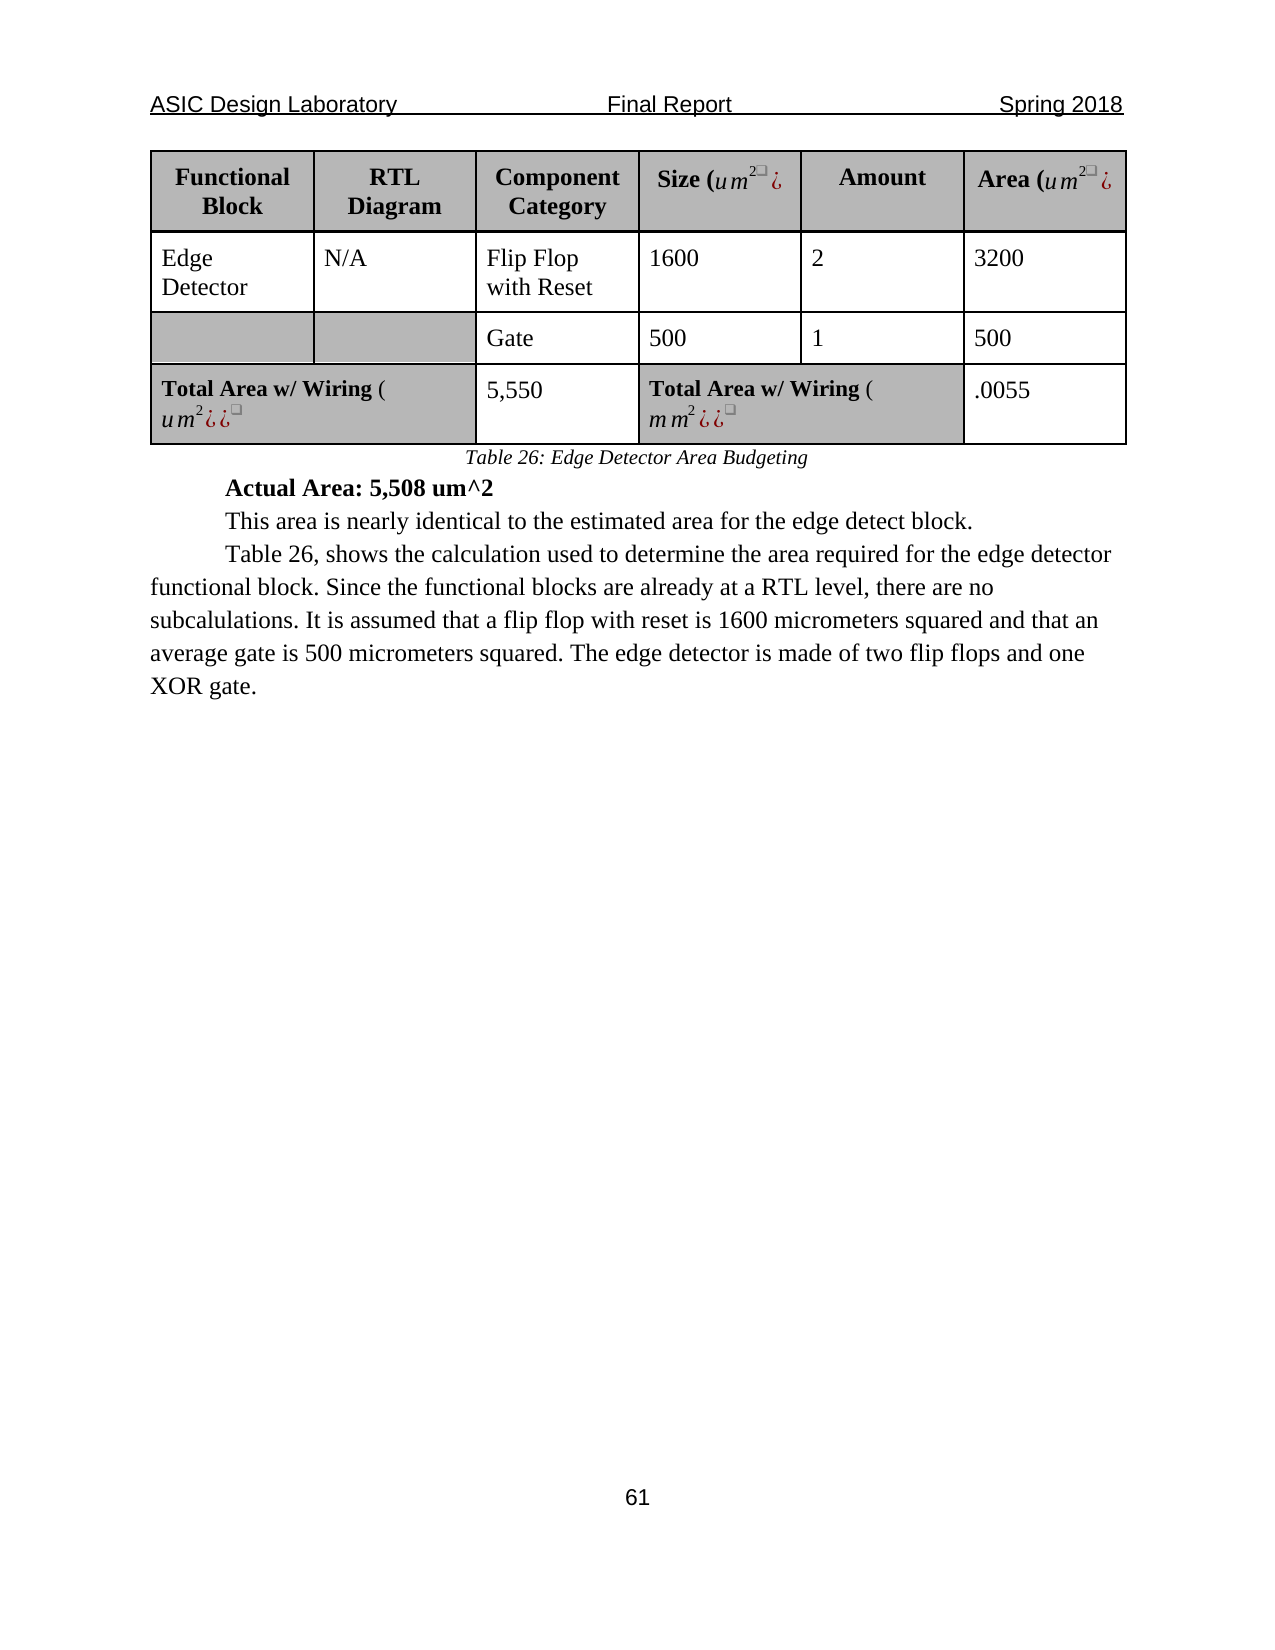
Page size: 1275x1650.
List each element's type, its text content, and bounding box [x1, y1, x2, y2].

table_cell 5,550 [477, 365, 638, 443]
table_cell Gate [477, 313, 638, 362]
table_header Size ( [640, 152, 800, 230]
table_cell Flip Flop with Reset [477, 233, 638, 311]
table_cell .0055 [965, 365, 1125, 443]
table_cell [152, 313, 313, 362]
table_cell 3200 [965, 233, 1125, 311]
table_cell [315, 313, 475, 362]
table_header Component Category [477, 152, 638, 230]
table_cell 1 [802, 313, 963, 362]
table_cell 2 [802, 233, 963, 311]
table_cell Edge Detector [152, 233, 313, 311]
table_header RTL Diagram [315, 152, 475, 230]
text This area is nearly identical to the estimated area for the edge detect block. [150, 506, 1125, 535]
table_header Functional Block [152, 152, 313, 230]
table_cell 500 [965, 313, 1125, 362]
table_cell 500 [640, 313, 800, 362]
table_header Area ( [965, 152, 1125, 230]
table_cell Total Area w/ Wiring ( [640, 365, 963, 443]
table_cell 1600 [640, 233, 800, 311]
table_cell N/A [315, 233, 475, 311]
text Table 26: Edge Detector Area Budgeting [150, 445, 1125, 469]
table_cell Total Area w/ Wiring ( [152, 365, 475, 443]
text Actual Area: 5,508 um^2 [150, 473, 1125, 501]
table_header Amount [802, 152, 963, 230]
text Table 26, shows the calculation used to determine the area required for the edge detector functional block. Since the functional blocks are already at a RTL level, there are no subcalulations. It is assumed that a flip flop with reset is 1600 micrometers squared and that an average gate is 500 micrometers squared. The edge detector is made of two flip flops and one XOR gate. [150, 539, 1125, 700]
